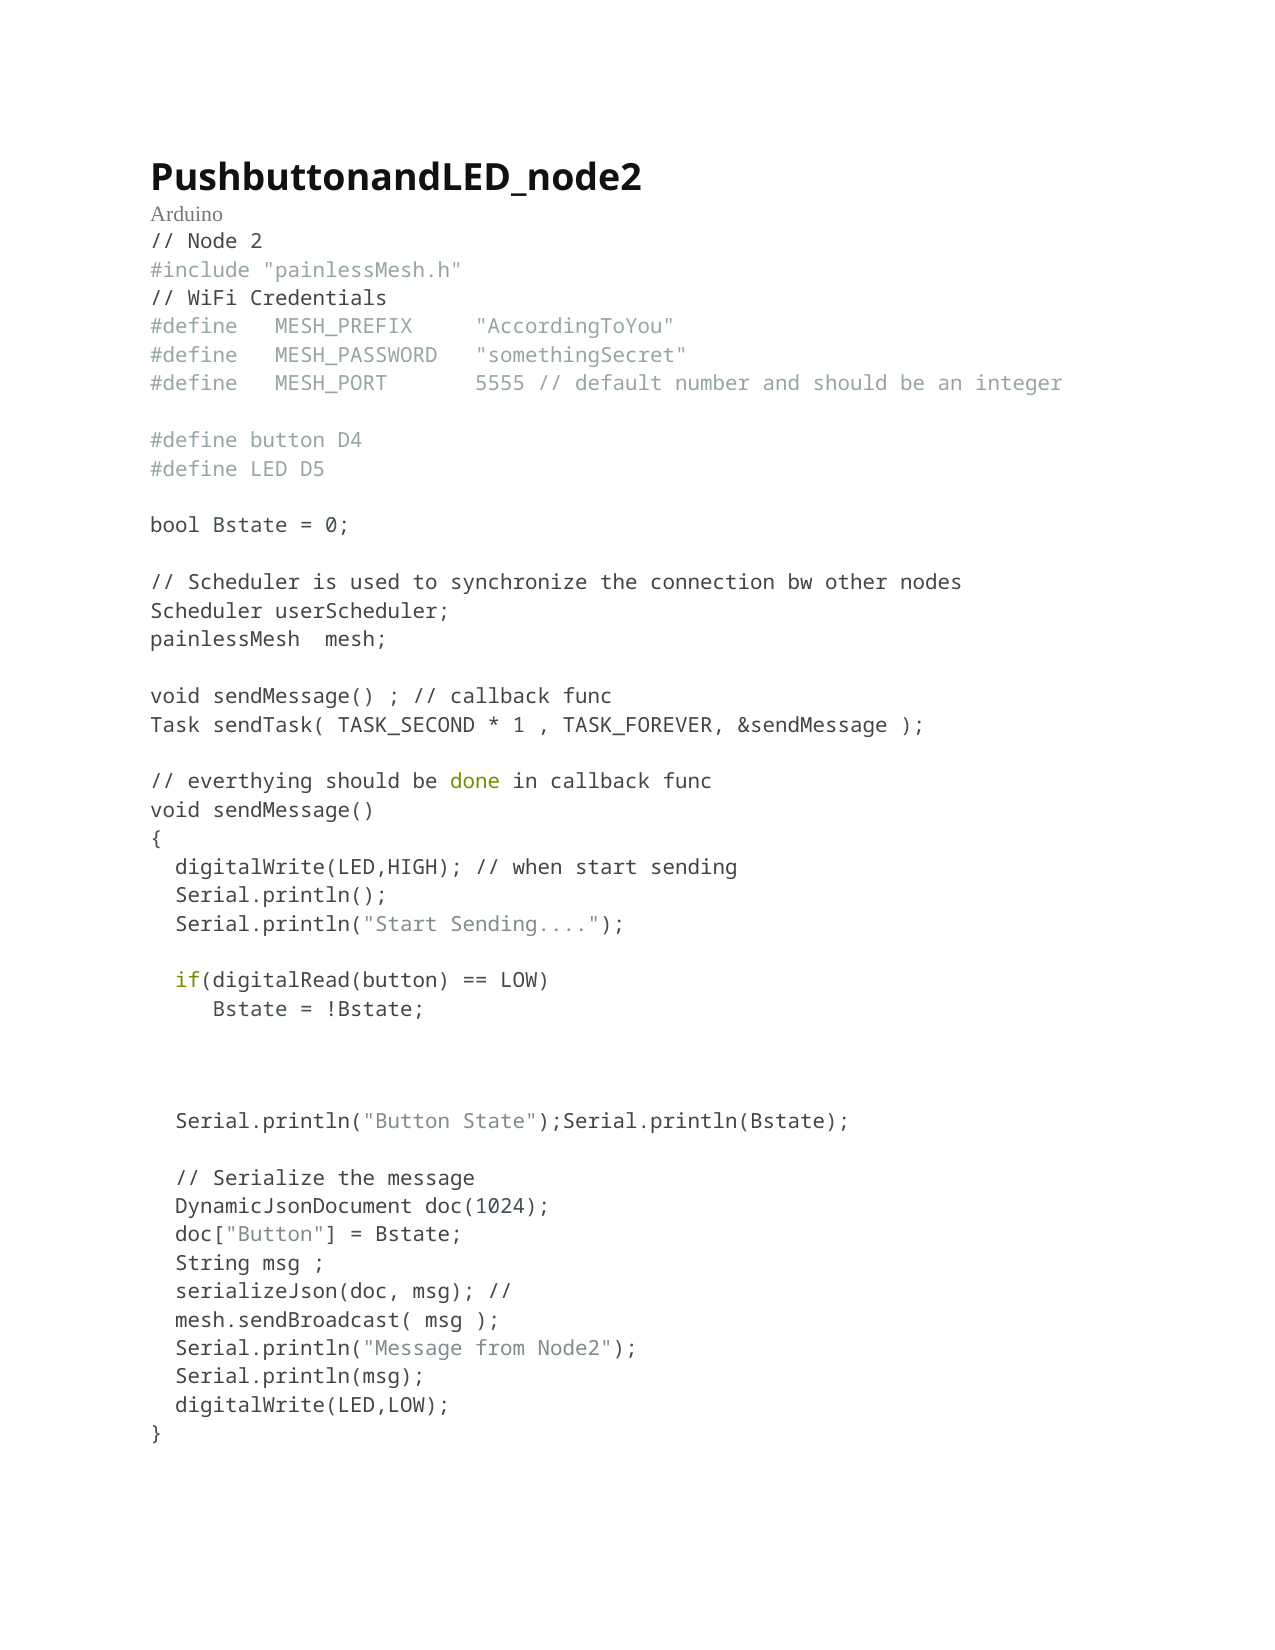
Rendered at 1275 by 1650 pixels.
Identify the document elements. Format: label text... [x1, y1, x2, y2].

text #define LED D5 [150, 454, 1125, 482]
text Serial.println(msg); [150, 1362, 1125, 1390]
text if(digitalRead(button) == LOW) [150, 965, 1125, 994]
text digitalWrite(LED,LOW); [150, 1390, 1125, 1418]
text Serial.println(); [150, 880, 1125, 909]
text DynamicJsonDocument doc(1024); [150, 1191, 1125, 1219]
text // Node 2 [150, 226, 1125, 255]
text { [150, 823, 1125, 852]
text void sendMessage() [150, 795, 1125, 823]
text Serial.println("Start Sending...."); [150, 909, 1125, 937]
text Bstate = !Bstate; [150, 994, 1125, 1022]
text Scheduler userScheduler; [150, 596, 1125, 624]
text } [150, 1418, 1125, 1447]
text // Serialize the message [150, 1163, 1125, 1191]
text // WiFi Credentials [150, 283, 1125, 312]
text Task sendTask( TASK_SECOND * 1 , TASK_FOREVER, &sendMessage ); [150, 710, 1125, 738]
text serializeJson(doc, msg); // [150, 1276, 1125, 1305]
text #define MESH_PREFIX "AccordingToYou" [150, 312, 1125, 340]
text // everthying should be done in callback func [150, 767, 1125, 795]
text #define MESH_PORT 5555 // default number and should be an integer [150, 368, 1125, 397]
text doc["Button"] = Bstate; [150, 1219, 1125, 1248]
text #define button D4 [150, 425, 1125, 454]
text mesh.sendBroadcast( msg ); [150, 1305, 1125, 1333]
text digitalWrite(LED,HIGH); // when start sending [150, 852, 1125, 880]
text Serial.println("Button State");Serial.println(Bstate); [150, 1106, 1125, 1134]
text painlessMesh mesh; [150, 624, 1125, 653]
text PushbuttonandLED_node2 [150, 150, 1117, 201]
text #define MESH_PASSWORD "somethingSecret" [150, 340, 1125, 368]
text bool Bstate = 0; [150, 511, 1125, 539]
text Arduino [150, 201, 1125, 226]
text String msg ; [150, 1248, 1125, 1276]
text Serial.println("Message from Node2"); [150, 1333, 1125, 1362]
text #include "painlessMesh.h" [150, 255, 1125, 283]
text // Scheduler is used to synchronize the connection bw other nodes [150, 567, 1125, 596]
text void sendMessage() ; // callback func [150, 681, 1125, 710]
